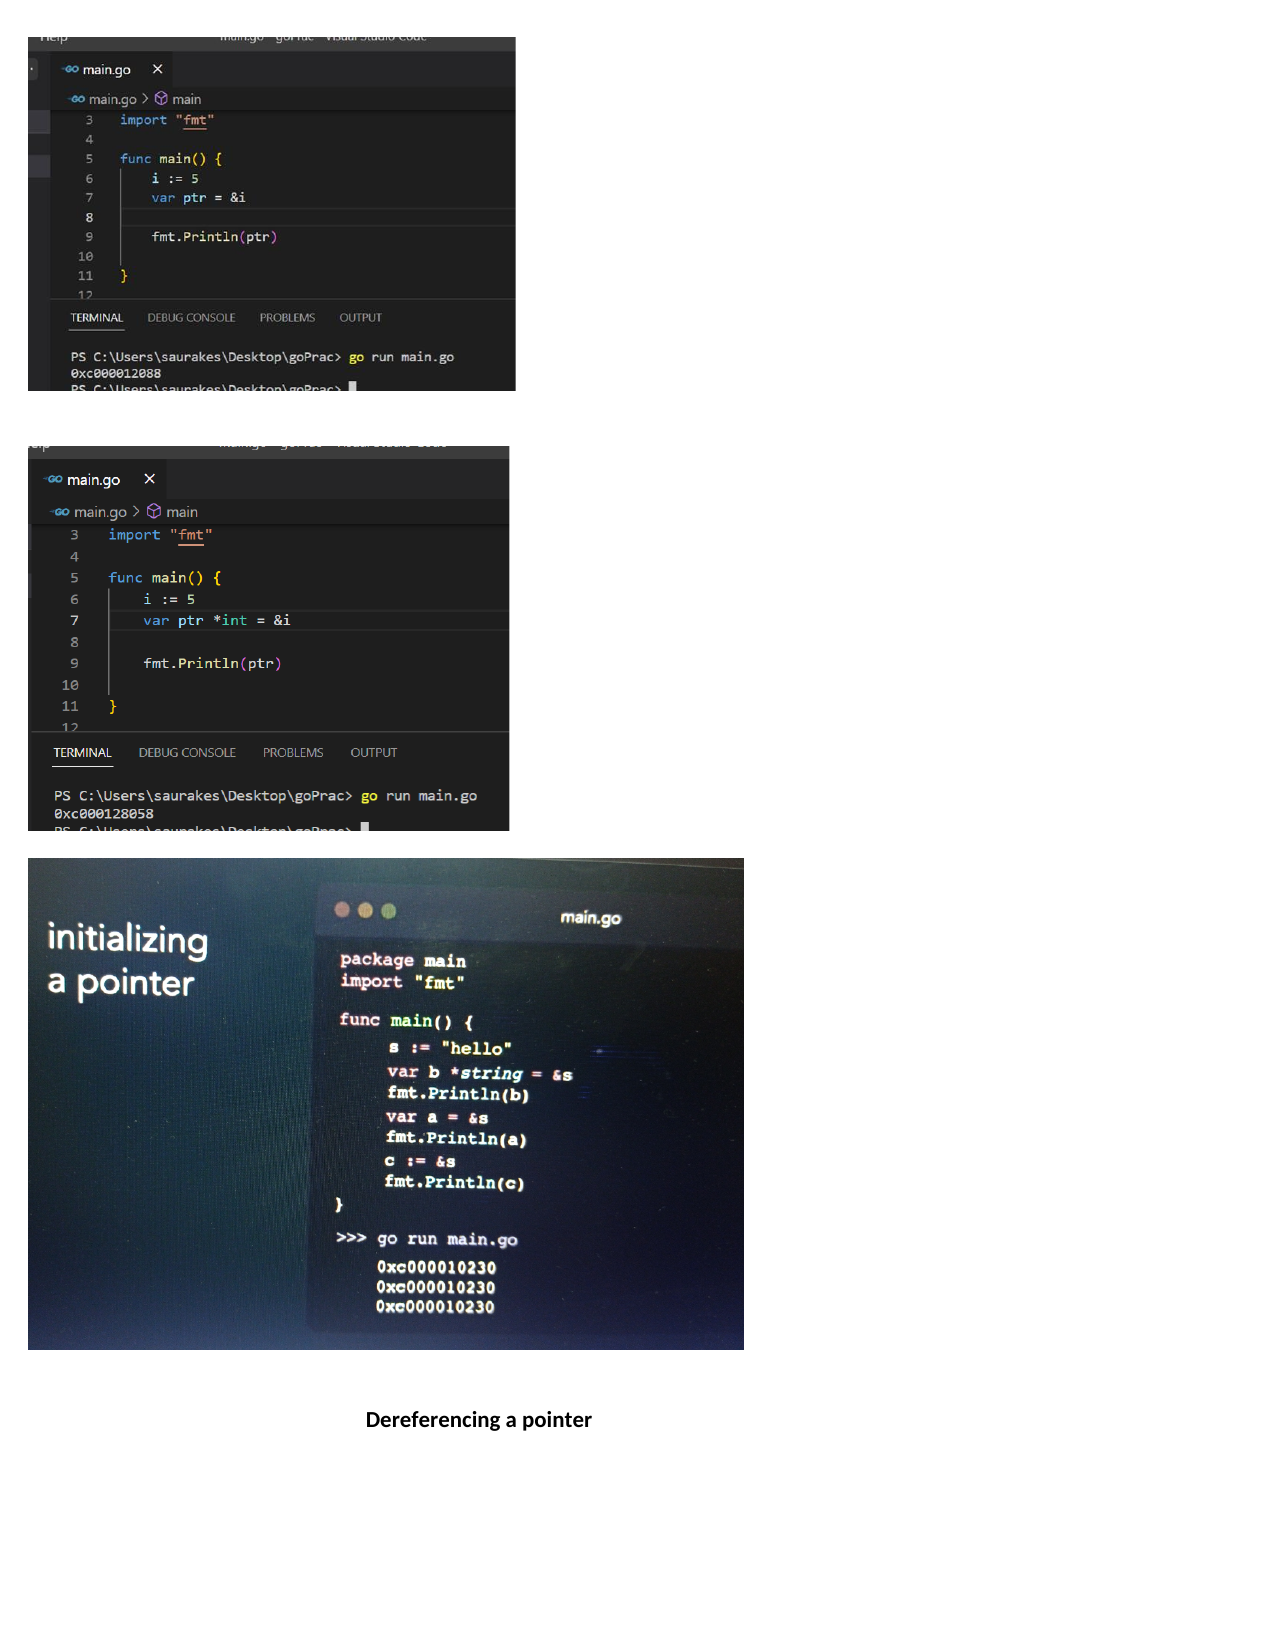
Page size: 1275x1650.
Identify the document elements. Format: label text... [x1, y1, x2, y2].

text Dereferencing a pointer [366, 1406, 1228, 1434]
picture [28, 446, 510, 831]
picture [28, 858, 744, 1350]
picture [28, 37, 516, 391]
